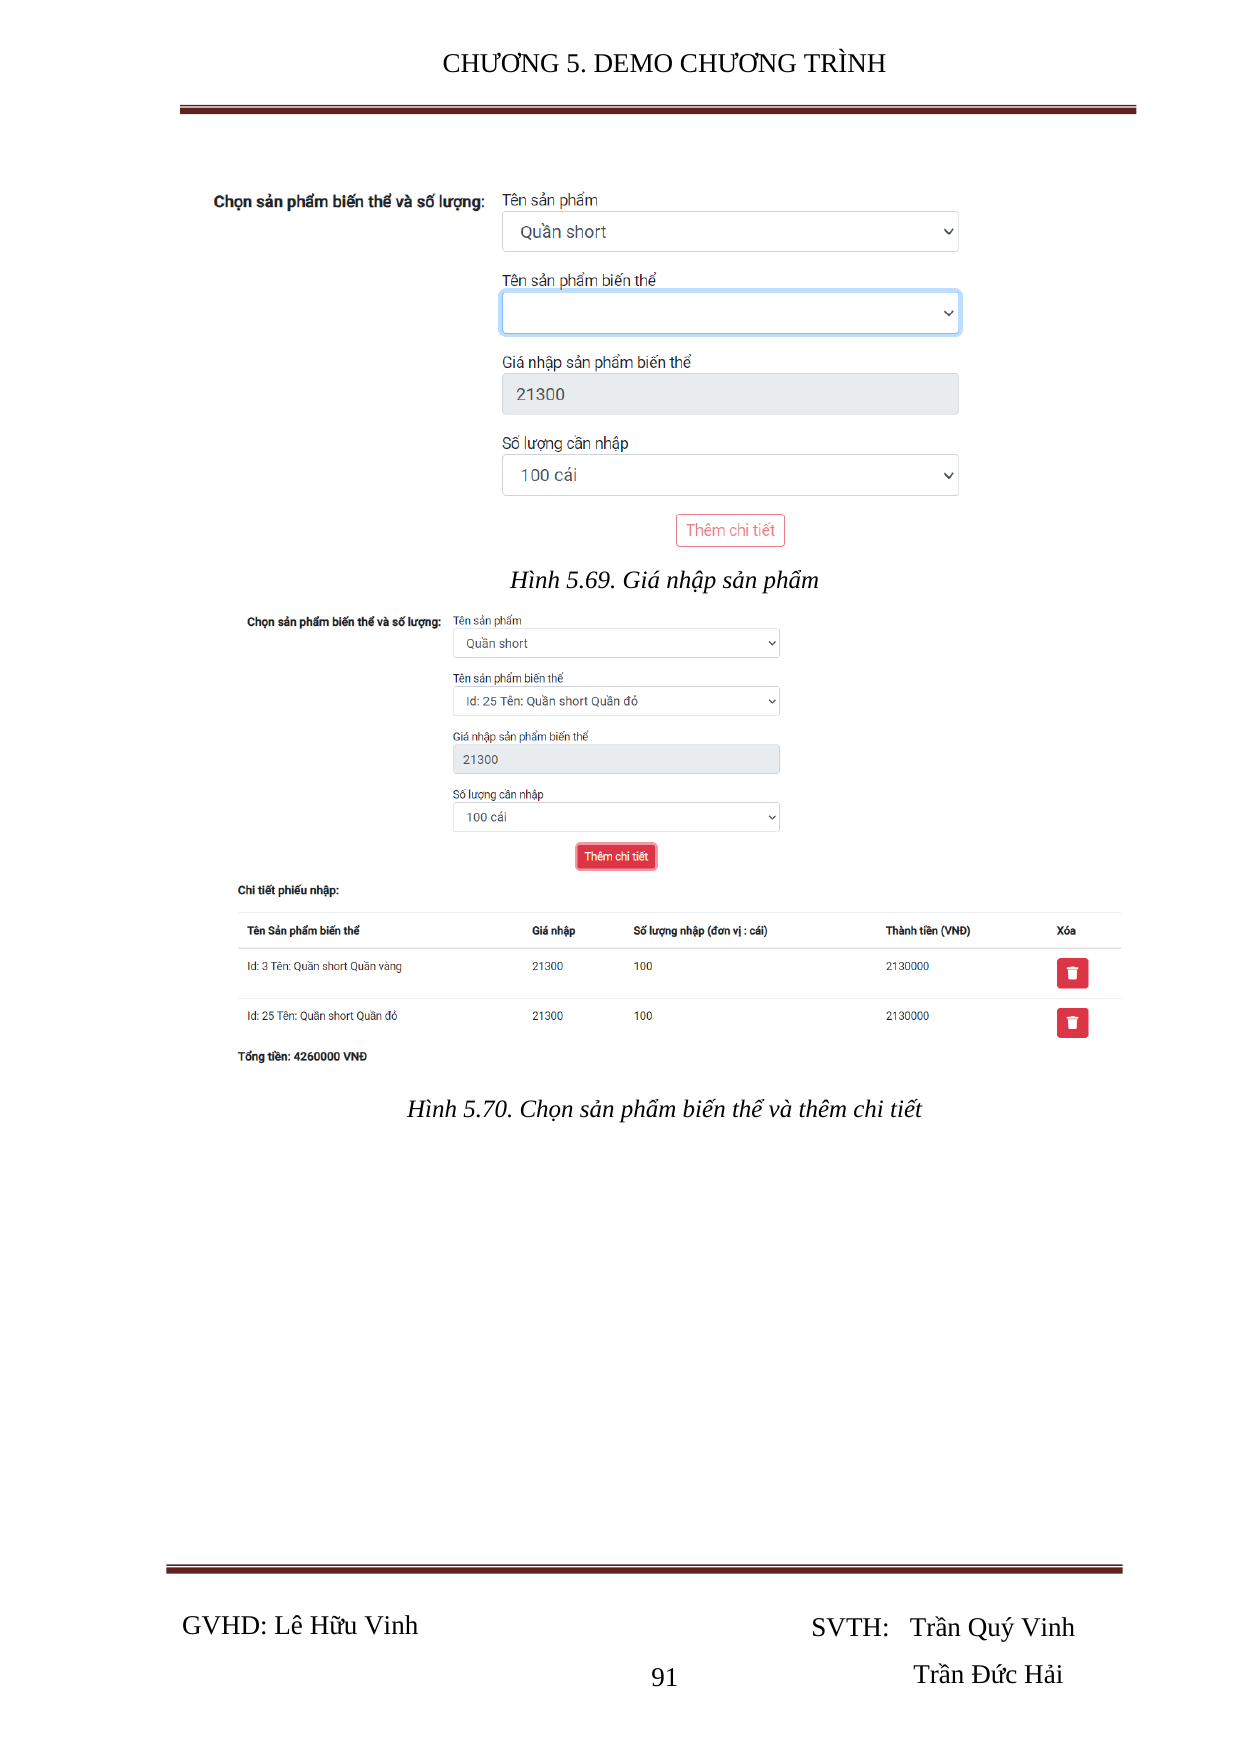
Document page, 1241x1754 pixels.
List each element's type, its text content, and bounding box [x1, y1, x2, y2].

picture [206, 608, 1122, 1079]
picture [206, 177, 1122, 551]
